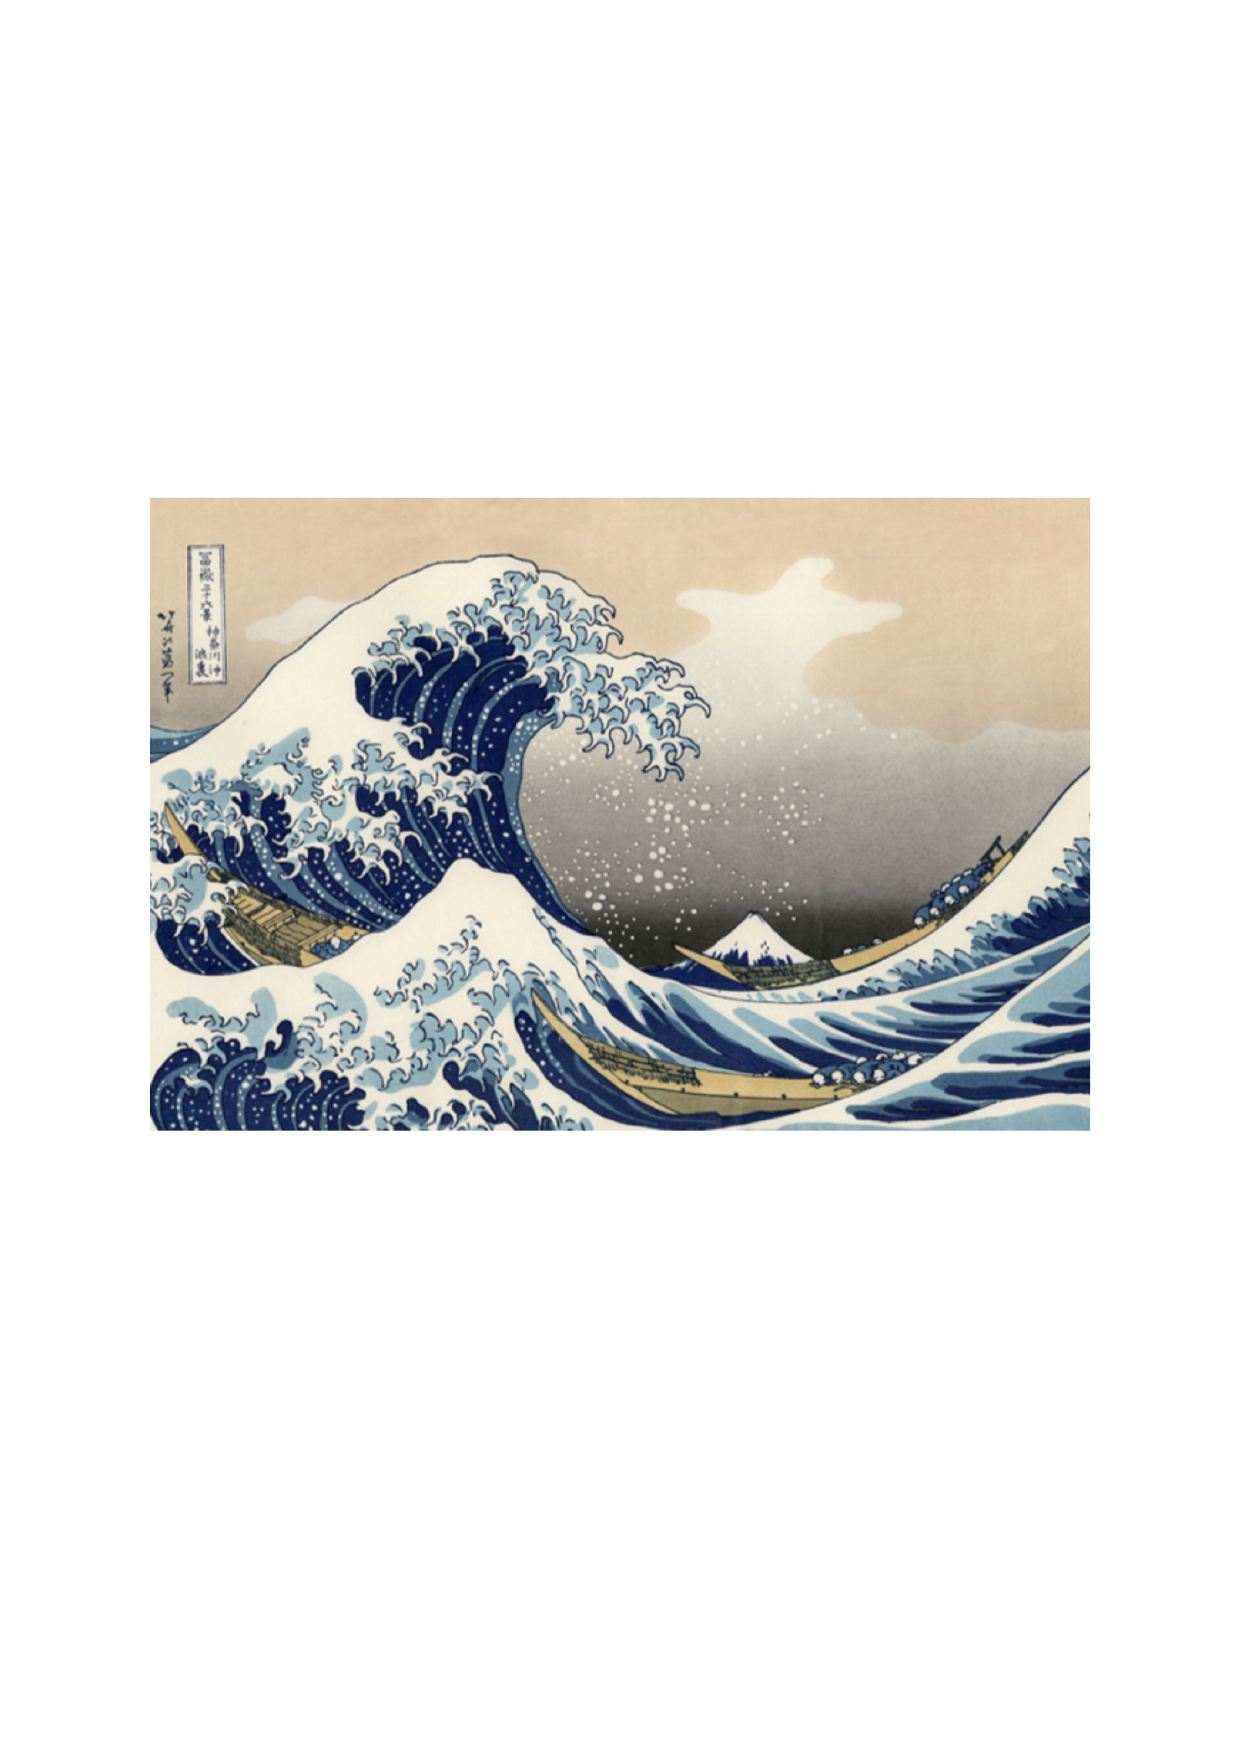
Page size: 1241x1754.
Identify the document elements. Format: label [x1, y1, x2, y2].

picture [150, 150, 1091, 1478]
